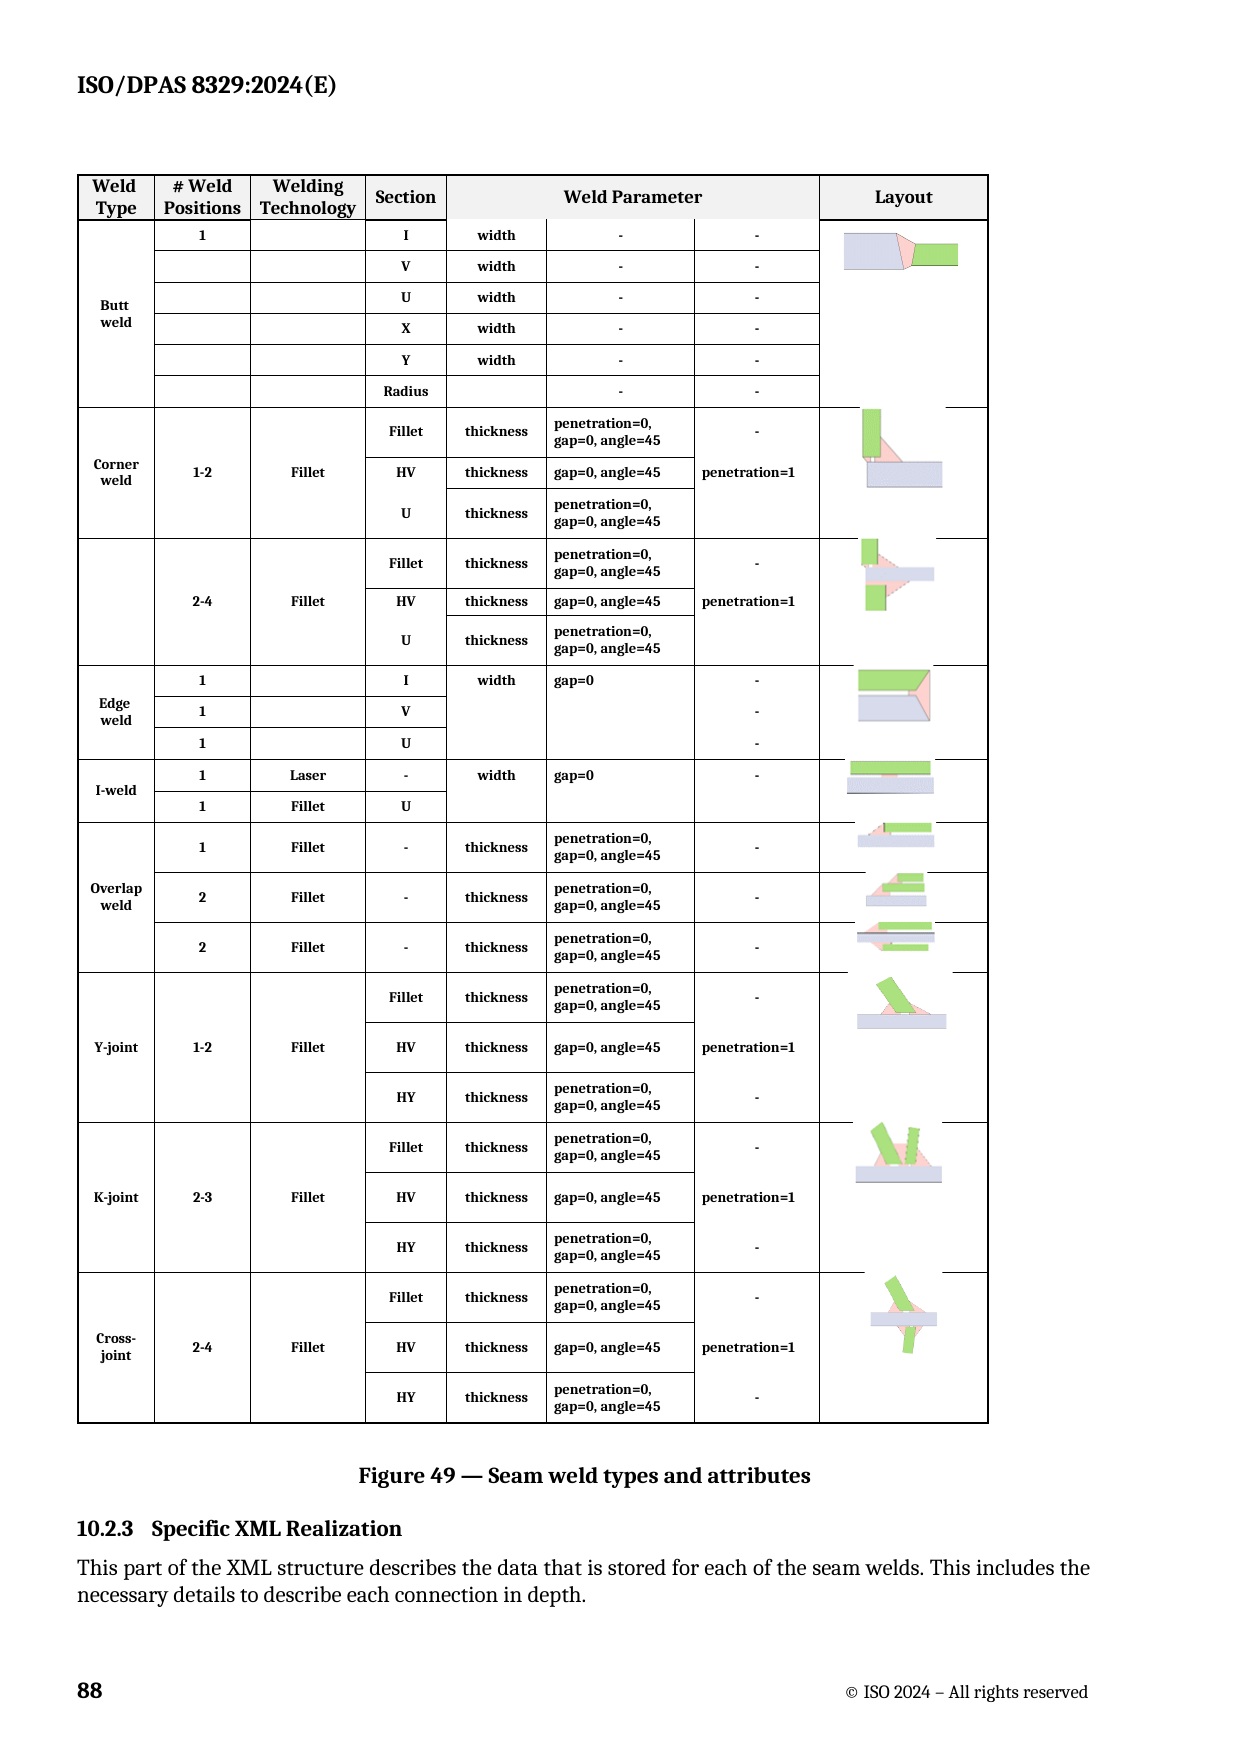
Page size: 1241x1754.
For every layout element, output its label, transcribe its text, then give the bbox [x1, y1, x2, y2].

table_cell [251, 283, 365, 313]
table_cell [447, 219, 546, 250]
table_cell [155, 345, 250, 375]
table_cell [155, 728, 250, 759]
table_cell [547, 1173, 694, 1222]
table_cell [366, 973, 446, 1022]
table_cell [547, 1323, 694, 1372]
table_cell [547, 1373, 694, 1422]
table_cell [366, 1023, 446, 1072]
picture [859, 406, 946, 491]
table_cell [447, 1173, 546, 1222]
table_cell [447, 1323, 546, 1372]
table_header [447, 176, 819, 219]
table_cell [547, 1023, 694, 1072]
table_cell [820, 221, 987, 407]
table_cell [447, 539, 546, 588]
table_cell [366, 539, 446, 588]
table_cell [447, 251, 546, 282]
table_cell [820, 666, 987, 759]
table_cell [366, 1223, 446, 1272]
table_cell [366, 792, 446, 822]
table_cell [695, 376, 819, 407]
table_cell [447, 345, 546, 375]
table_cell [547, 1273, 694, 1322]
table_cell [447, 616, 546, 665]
text Figure 49 — Seam weld types and attributes [77, 1463, 1092, 1489]
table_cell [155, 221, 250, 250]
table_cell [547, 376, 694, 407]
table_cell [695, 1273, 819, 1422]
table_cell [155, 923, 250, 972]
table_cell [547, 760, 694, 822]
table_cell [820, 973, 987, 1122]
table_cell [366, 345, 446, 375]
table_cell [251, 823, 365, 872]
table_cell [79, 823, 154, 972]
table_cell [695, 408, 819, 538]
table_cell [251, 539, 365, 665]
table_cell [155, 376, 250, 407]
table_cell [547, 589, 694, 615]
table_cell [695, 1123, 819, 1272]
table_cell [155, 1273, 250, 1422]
picture [853, 664, 934, 726]
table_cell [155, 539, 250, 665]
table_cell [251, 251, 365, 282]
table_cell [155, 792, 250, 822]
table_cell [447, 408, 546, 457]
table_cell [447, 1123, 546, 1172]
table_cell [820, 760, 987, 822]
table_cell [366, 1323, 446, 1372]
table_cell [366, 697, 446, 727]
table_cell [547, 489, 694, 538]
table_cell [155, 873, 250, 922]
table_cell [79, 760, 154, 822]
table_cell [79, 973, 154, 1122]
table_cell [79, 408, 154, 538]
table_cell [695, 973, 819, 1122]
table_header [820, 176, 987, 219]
picture [853, 1121, 943, 1184]
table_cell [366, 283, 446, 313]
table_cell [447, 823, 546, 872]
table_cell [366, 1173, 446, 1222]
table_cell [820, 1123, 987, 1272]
picture [855, 821, 937, 849]
picture [855, 921, 935, 952]
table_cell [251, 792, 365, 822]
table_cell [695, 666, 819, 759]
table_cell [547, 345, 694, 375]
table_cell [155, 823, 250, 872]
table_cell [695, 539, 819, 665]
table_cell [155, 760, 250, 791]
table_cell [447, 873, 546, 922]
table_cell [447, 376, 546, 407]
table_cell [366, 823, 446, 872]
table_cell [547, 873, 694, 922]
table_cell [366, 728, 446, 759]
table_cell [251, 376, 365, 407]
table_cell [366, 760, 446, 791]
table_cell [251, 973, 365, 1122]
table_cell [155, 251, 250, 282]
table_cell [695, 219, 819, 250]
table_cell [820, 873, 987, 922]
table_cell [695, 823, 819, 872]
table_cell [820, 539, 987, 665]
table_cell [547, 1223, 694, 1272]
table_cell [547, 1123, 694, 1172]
subtitle Specific XML Realization [77, 1516, 1092, 1543]
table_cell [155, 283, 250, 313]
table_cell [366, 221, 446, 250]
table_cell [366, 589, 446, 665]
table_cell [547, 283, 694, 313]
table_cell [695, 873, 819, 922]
picture [864, 1271, 943, 1356]
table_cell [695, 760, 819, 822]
picture [858, 537, 937, 613]
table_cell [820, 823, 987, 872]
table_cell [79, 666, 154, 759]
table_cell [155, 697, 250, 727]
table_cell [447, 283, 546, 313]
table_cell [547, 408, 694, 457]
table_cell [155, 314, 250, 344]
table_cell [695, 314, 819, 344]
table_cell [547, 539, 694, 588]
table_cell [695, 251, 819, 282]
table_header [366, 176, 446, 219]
picture [845, 759, 936, 795]
text This part of the XML structure describes the data that is stored for each of the seam welds. This includes the necessary details to describe each connection in depth. [77, 1555, 1092, 1608]
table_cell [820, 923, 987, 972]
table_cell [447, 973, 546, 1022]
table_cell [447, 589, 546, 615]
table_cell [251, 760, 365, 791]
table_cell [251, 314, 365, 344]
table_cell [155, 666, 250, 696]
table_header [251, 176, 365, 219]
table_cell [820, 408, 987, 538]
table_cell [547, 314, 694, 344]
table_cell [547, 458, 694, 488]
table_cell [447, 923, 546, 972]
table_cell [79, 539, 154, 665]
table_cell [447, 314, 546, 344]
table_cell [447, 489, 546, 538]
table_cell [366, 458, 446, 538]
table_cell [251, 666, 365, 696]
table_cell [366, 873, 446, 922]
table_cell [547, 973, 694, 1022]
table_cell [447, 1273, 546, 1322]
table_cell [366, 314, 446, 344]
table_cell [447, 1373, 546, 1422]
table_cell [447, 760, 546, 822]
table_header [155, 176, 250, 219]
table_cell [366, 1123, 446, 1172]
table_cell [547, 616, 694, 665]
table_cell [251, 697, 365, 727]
picture [839, 219, 962, 285]
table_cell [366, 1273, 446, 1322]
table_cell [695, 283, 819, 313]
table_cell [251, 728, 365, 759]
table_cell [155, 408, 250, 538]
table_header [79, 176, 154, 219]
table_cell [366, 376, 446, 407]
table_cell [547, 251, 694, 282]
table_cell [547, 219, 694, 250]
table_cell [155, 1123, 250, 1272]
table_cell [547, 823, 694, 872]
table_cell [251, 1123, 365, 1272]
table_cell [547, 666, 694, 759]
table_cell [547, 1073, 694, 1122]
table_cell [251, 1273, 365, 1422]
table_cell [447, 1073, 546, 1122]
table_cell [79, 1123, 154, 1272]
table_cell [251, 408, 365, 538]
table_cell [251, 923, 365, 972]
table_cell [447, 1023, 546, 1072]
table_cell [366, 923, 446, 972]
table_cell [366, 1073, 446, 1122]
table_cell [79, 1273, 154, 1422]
picture [847, 971, 953, 1033]
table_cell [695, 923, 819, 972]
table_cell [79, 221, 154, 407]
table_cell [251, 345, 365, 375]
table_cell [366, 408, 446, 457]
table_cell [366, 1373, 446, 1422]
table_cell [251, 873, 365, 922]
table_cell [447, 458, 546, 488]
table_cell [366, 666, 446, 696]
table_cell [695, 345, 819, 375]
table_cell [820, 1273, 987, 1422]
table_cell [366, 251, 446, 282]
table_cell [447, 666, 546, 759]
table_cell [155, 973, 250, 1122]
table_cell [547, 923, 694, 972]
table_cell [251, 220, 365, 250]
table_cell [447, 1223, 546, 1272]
picture [865, 871, 928, 907]
